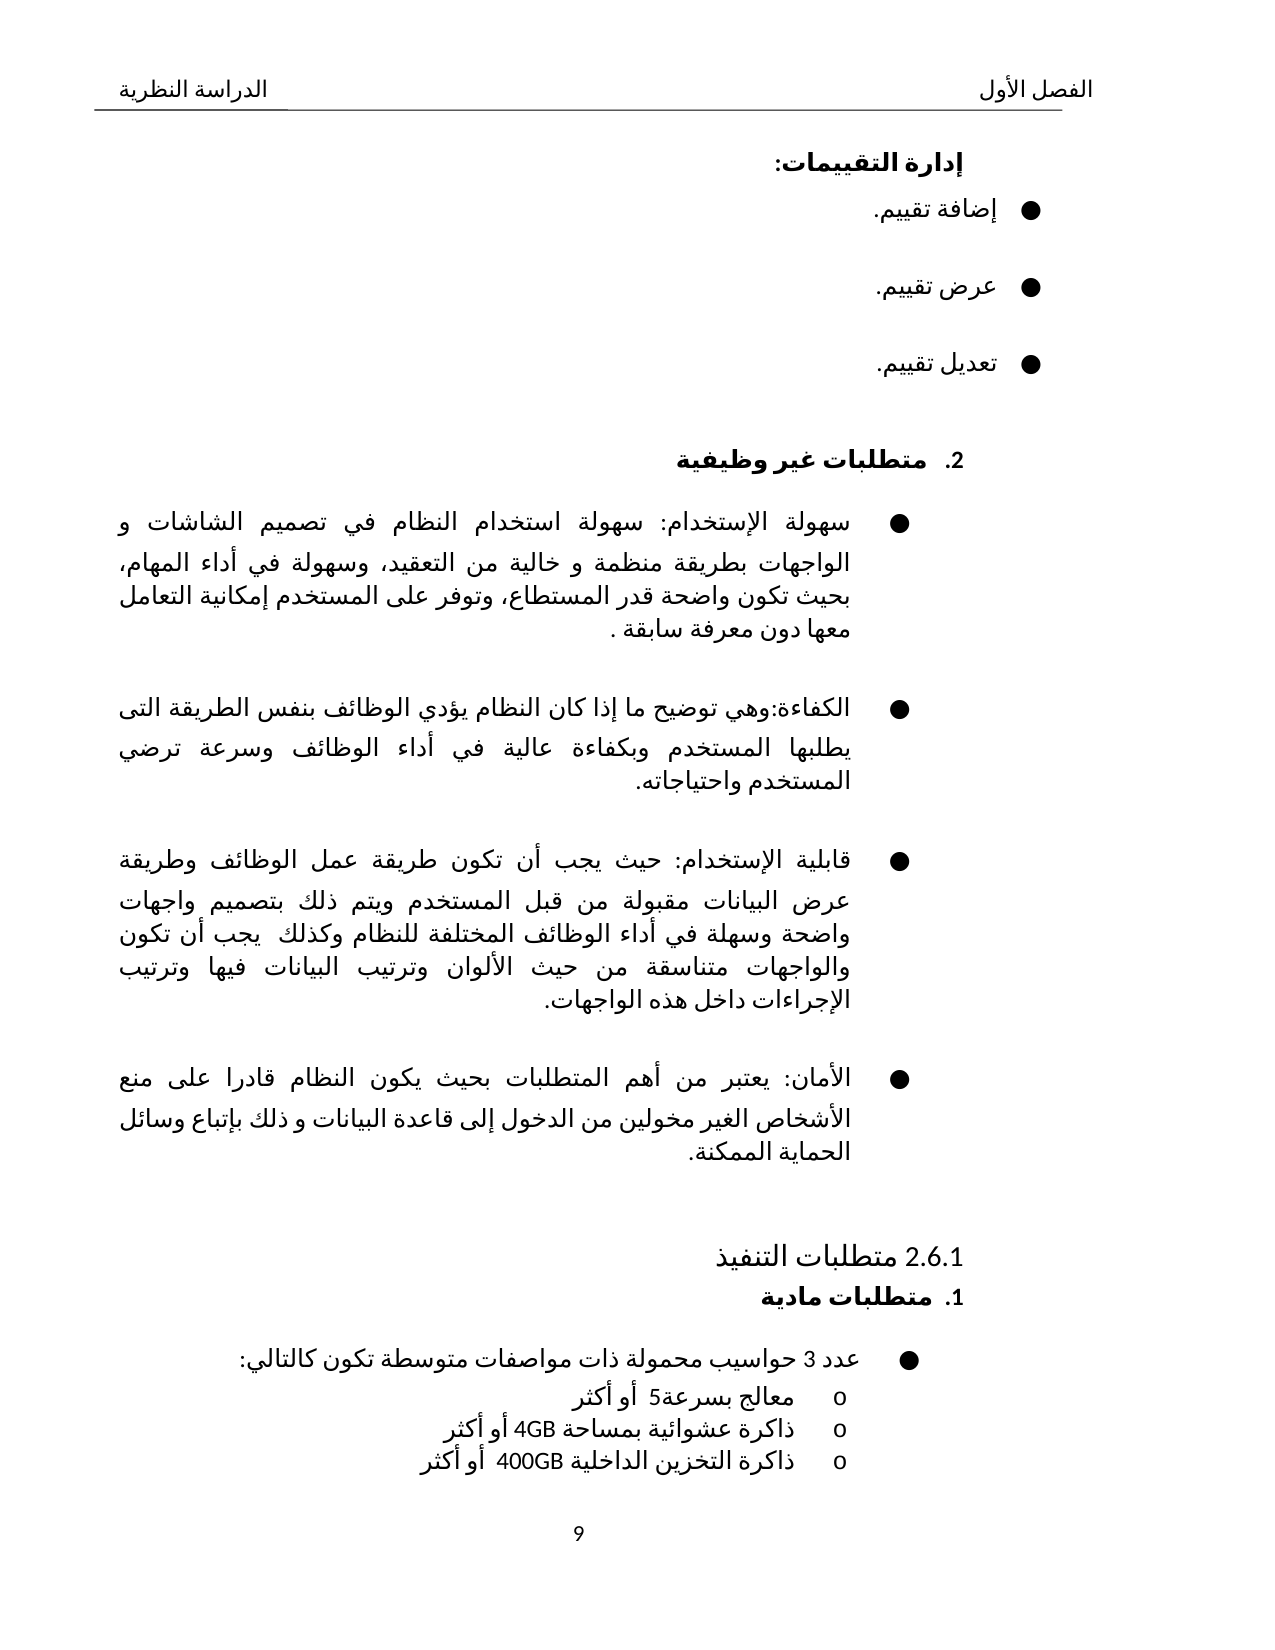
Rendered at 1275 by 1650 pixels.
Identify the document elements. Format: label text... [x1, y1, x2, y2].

list تعديل تقييم. [118, 334, 1020, 386]
list سهولة الإستخدام: سهولة استخدام النظام في تصميم الشاشات و الواجهات بطريقة منظمة و خالية من التعقيد، وسهولة في أداء المهام، بحيث تكون واضحة قدر المستطاع، وتوفر على المستخدم إمكانية التعامل معها دون معرفة سابقة . [118, 494, 889, 644]
list قابلية الإستخدام: حيث يجب أن تكون طريقة عمل الوظائف وطريقة عرض البيانات مقبولة من قبل المستخدم ويتم ذلك بتصميم واجهات واضحة وسهلة في أداء الوظائف المختلفة للنظام وكذلك يجب أن تكون والواجهات متناسقة من حيث الألوان وترتيب البيانات فيها وترتيب الإجراءات داخل هذه الواجهات. [118, 831, 889, 1014]
list عدد 3 حواسيب محمولة ذات مواصفات متوسطة تكون كالتالي: [118, 1330, 898, 1381]
list 2. متطلبات غير وظيفية [118, 444, 964, 474]
list 1. متطلبات مادية [118, 1281, 964, 1311]
list ذاكرة عشوائية بمساحة 4GB أو أكثر [118, 1413, 833, 1445]
subtitle 2.6.1 متطلبات التنفيذ [118, 1238, 964, 1274]
list الكفاءة:وهي توضيح ما إذا كان النظام يؤدي الوظائف بنفس الطريقة التى يطلبها المستخدم وبكفاءة عالية في أداء الوظائف وسرعة ترضي المستخدم واحتياجاته. [118, 679, 889, 796]
list إضافة تقييم. [118, 181, 1020, 232]
list ذاكرة التخزين الداخلية 400GB أو أكثر [118, 1445, 833, 1477]
list الأمان: يعتبر من أهم المتطلبات بحيث يكون النظام قادرا على منع الأشخاص الغير مخولين من الدخول إلى قاعدة البيانات و ذلك بإتباع وسائل الحماية الممكنة. [118, 1049, 889, 1167]
list معالج بسرعة5 أو أكثر [118, 1381, 833, 1413]
text إدارة التقييمات: [118, 148, 964, 178]
list عرض تقييم. [118, 257, 1020, 309]
